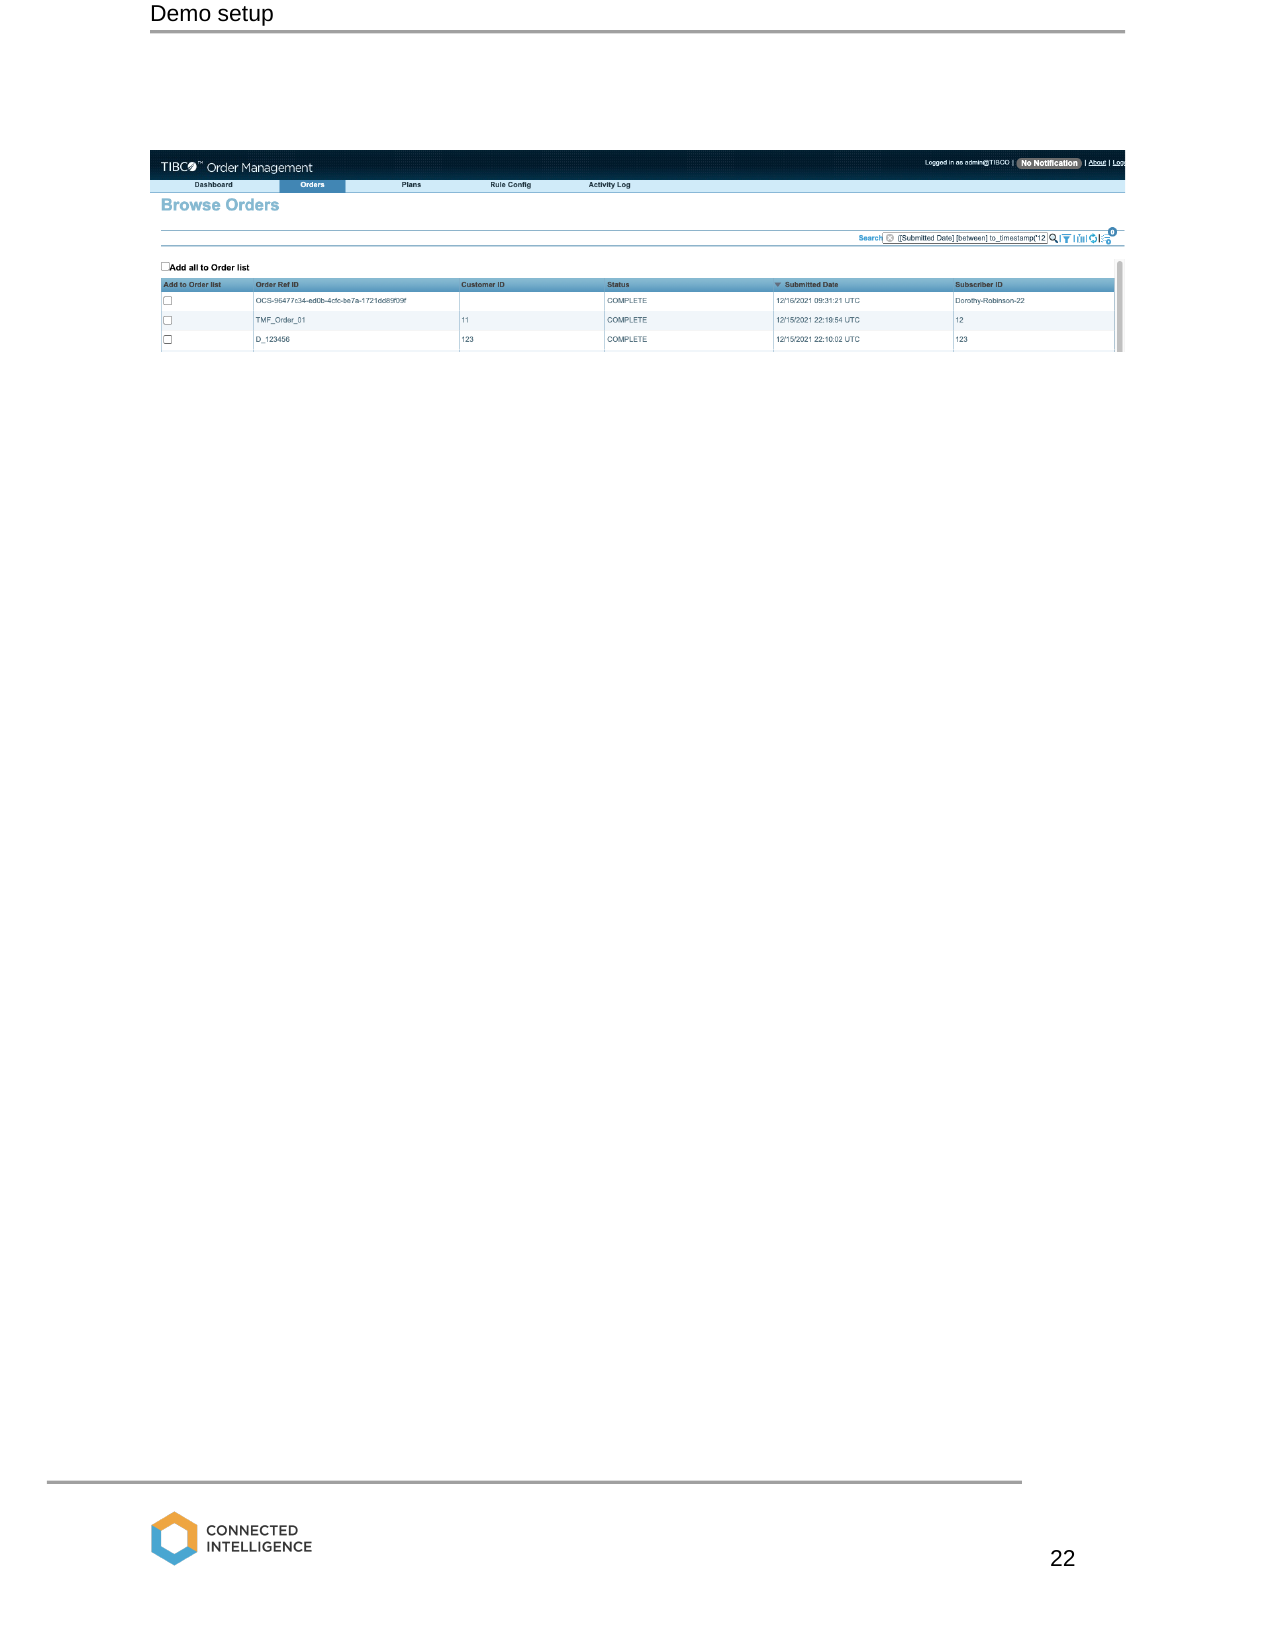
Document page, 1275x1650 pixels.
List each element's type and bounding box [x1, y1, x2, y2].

picture [150, 1510, 313, 1567]
picture [150, 150, 1125, 352]
